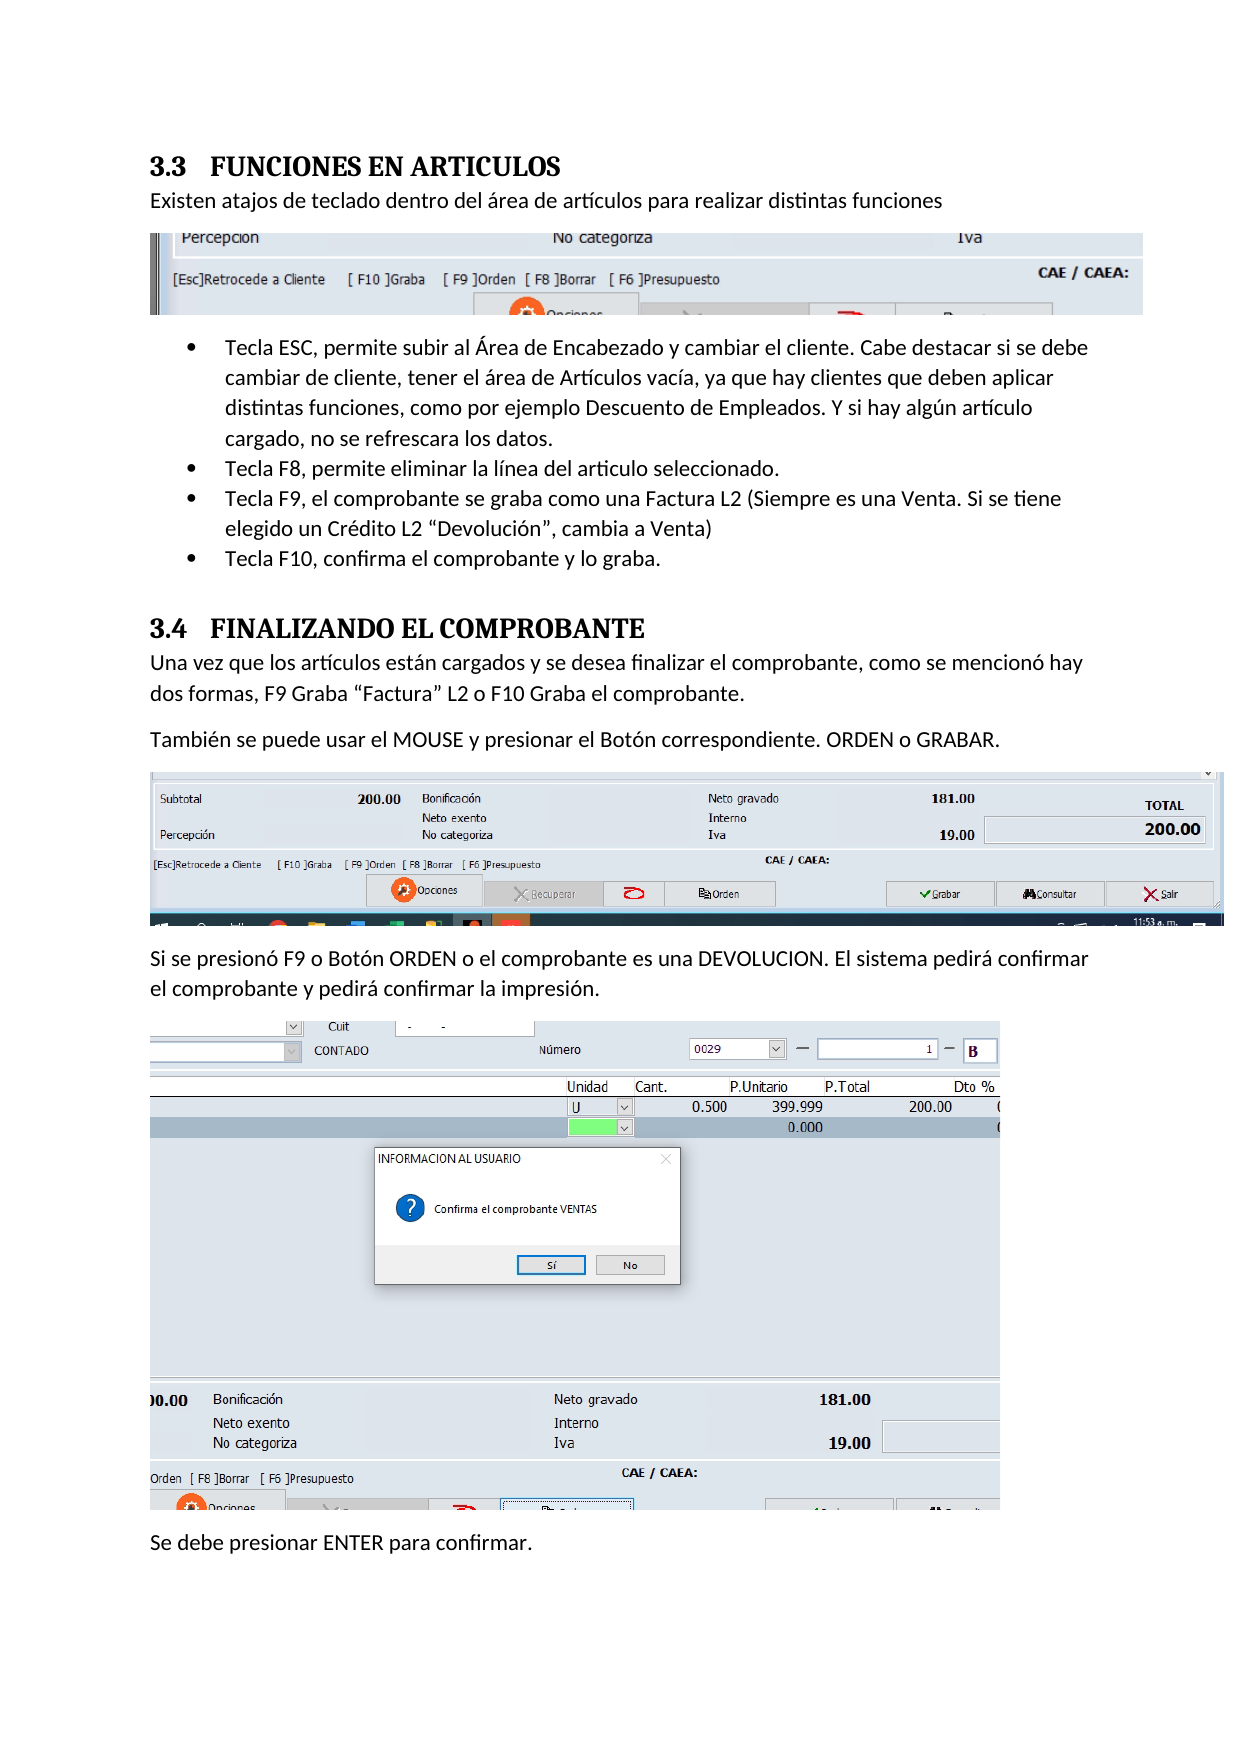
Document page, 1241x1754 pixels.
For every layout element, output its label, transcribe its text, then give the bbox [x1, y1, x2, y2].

subtitle FUNCIONES EN ARTICULOS [150, 150, 1090, 183]
subtitle FINALIZANDO EL COMPROBANTE [150, 612, 1090, 646]
text También se puede usar el MOUSE y presionar el Botón correspondiente. ORDEN o GRABAR. [150, 726, 1090, 753]
list Tecla F8, permite eliminar la línea del articulo seleccionado. [187, 454, 1090, 482]
text Se debe presionar ENTER para confirmar. [150, 1528, 1090, 1557]
list Tecla F9, el comprobante se graba como una Factura L2 (Siempre es una Venta. Si se tiene elegido un Crédito L2 “Devolución”, cambia a Venta) [187, 484, 1090, 542]
text Una vez que los artículos están cargados y se desea finalizar el comprobante, como se mencionó hay dos formas, F9 Graba “Factura” L2 o F10 Graba el comprobante. [150, 648, 1090, 707]
text Existen atajos de teclado dentro del área de artículos para realizar distintas funciones [150, 186, 1090, 214]
text Si se presionó F9 o Botón ORDEN o el comprobante es una DEVOLUCION. El sistema pedirá confirmar el comprobante y pedirá confirmar la impresión. [150, 944, 1090, 1003]
list Tecla F10, confirma el comprobante y lo graba. [187, 544, 1090, 573]
list Tecla ESC, permite subir al Área de Encabezado y cambiar el cliente. Cabe destacar si se debe cambiar de cliente, tener el área de Artículos vacía, ya que hay clientes que deben aplicar distintas funciones, como por ejemplo Descuento de Empleados. Y si hay algún artículo cargado, no se refrescara los datos. [187, 333, 1090, 452]
